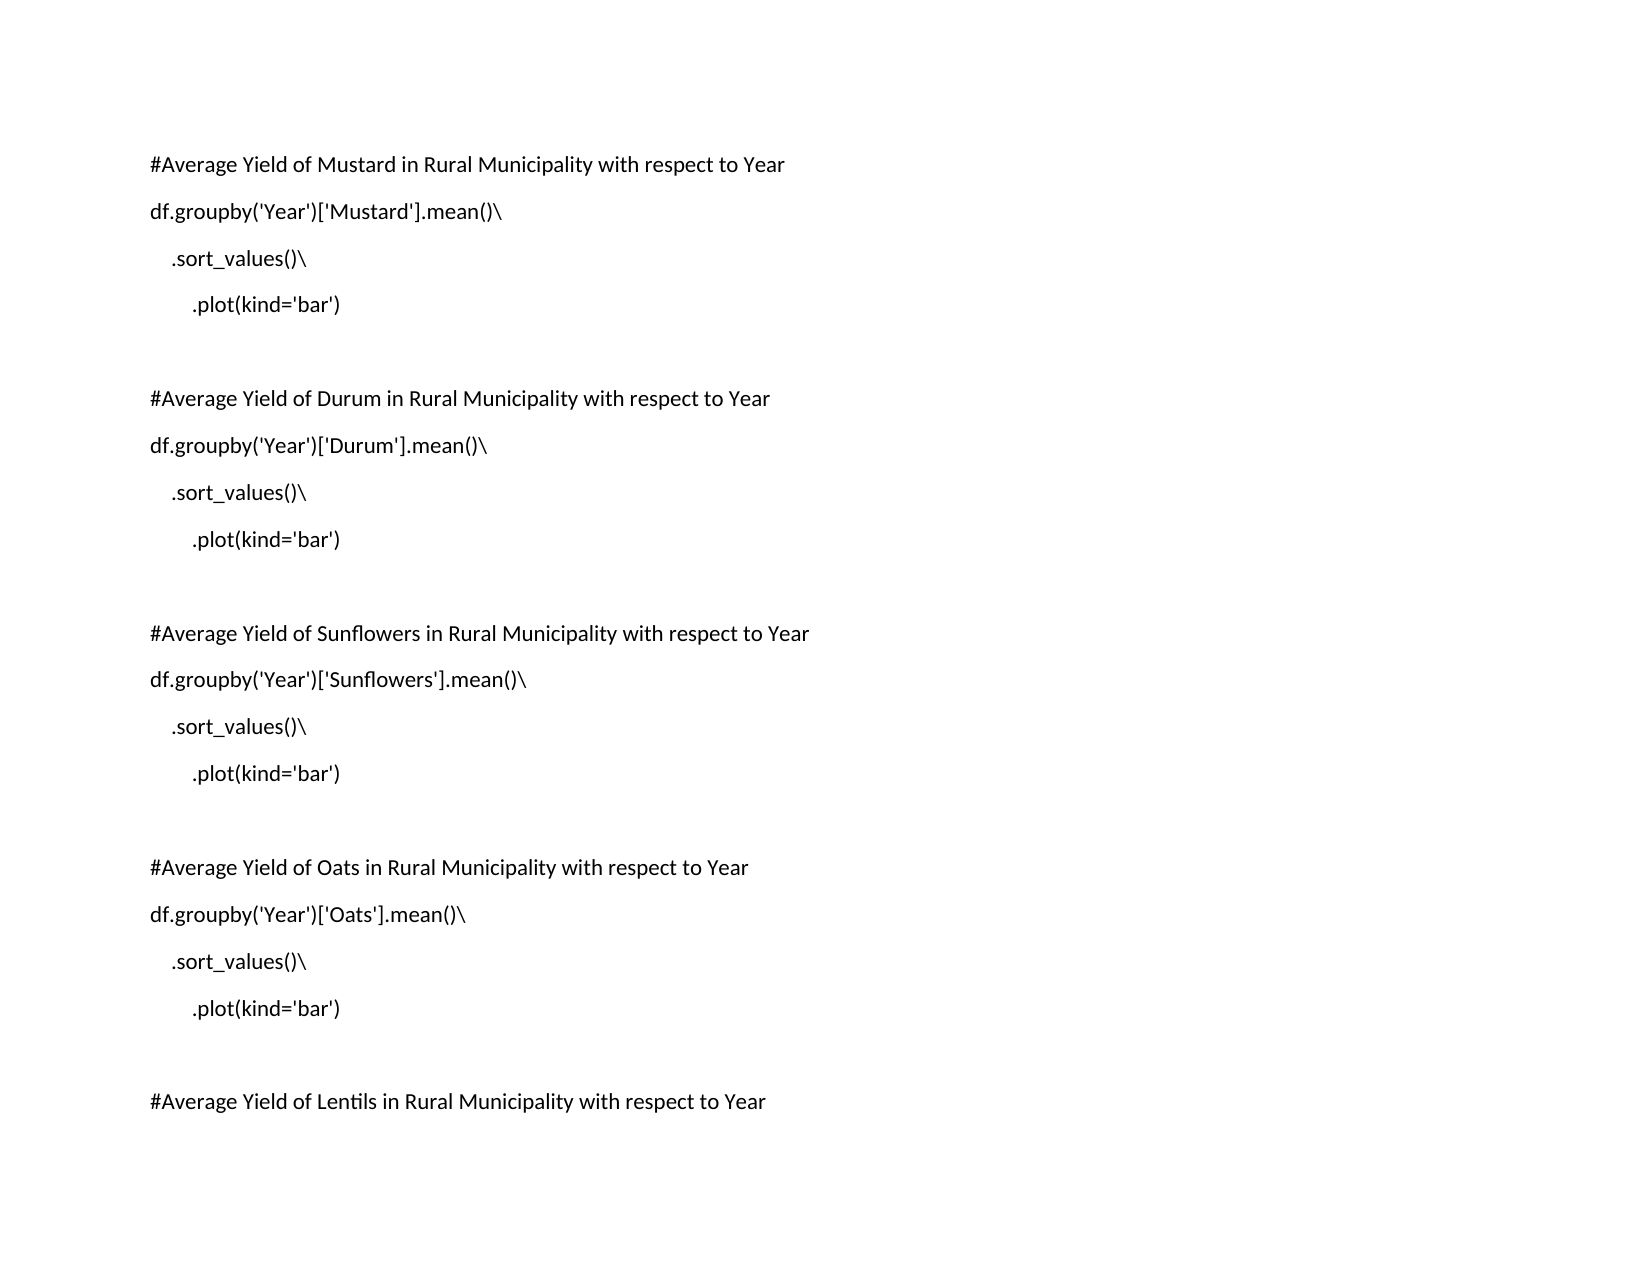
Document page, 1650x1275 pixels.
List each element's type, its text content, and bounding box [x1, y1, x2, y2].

text .sort_values()\ [150, 712, 1500, 741]
text .sort_values()\ [150, 244, 1500, 272]
text #Average Yield of Oats in Rural Municipality with respect to Year [150, 853, 1500, 881]
text .sort_values()\ [150, 478, 1500, 506]
text df.groupby('Year')['Oats'].mean()\ [150, 900, 1500, 928]
text df.groupby('Year')['Sunflowers'].mean()\ [150, 666, 1500, 694]
text #Average Yield of Durum in Rural Municipality with respect to Year [150, 384, 1500, 412]
text #Average Yield of Sunflowers in Rural Municipality with respect to Year [150, 619, 1500, 647]
text .plot(kind='bar') [150, 759, 1500, 787]
text df.groupby('Year')['Durum'].mean()\ [150, 431, 1500, 459]
text #Average Yield of Lentils in Rural Municipality with respect to Year [150, 1087, 1500, 1116]
text .plot(kind='bar') [150, 994, 1500, 1022]
text .plot(kind='bar') [150, 525, 1500, 553]
text .sort_values()\ [150, 947, 1500, 975]
text df.groupby('Year')['Mustard'].mean()\ [150, 197, 1500, 225]
text .plot(kind='bar') [150, 291, 1500, 319]
text #Average Yield of Mustard in Rural Municipality with respect to Year [150, 150, 1500, 178]
